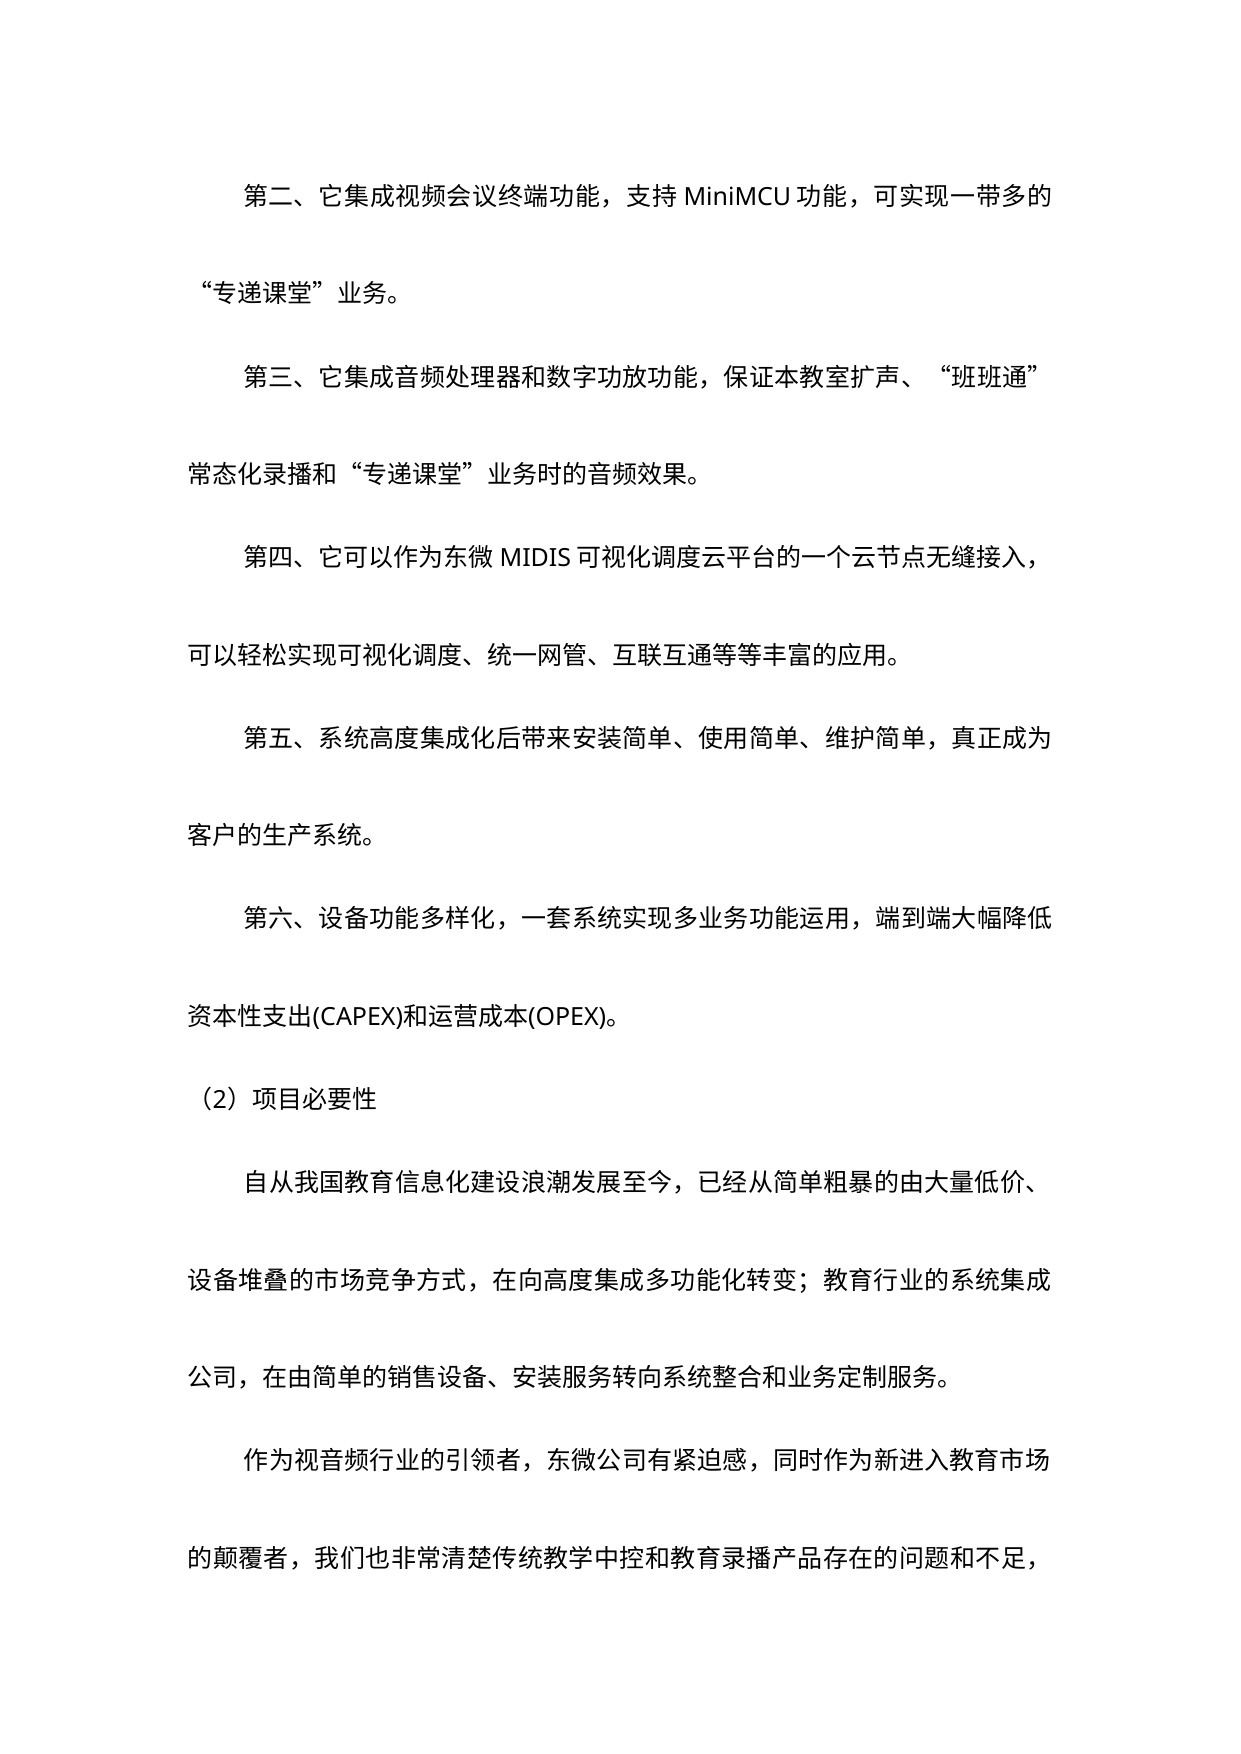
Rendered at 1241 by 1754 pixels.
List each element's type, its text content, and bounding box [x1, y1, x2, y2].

text 自从我国教育信息化建设浪潮发展至今，已经从简单粗暴的由大量低价、设备堆叠的市场竞争方式，在向高度集成多功能化转变；教育行业的系统集成公司，在由简单的销售设备、安装服务转向系统整合和业务定制服务。 [187, 1148, 1053, 1408]
list 它可以作为东微MIDIS可视化调度云平台的一个云节点无缝接入，可以轻松实现可视化调度、统一网管、互联互通等等丰富的应用。 [187, 523, 1053, 686]
list 设备功能多样化，一套系统实现多业务功能运用，端到端大幅降低资本性支出(CAPEX)和运营成本(OPEX)。 [187, 884, 1053, 1047]
text （2）项目必要性 [187, 1065, 1053, 1130]
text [187, 1426, 1053, 1589]
list 它集成音频处理器和数字功放功能，保证本教室扩声、“班班通”常态化录播和“专递课堂”业务时的音频效果。 [187, 343, 1053, 505]
list 它集成视频会议终端功能，支持MiniMCU功能，可实现一带多的“专递课堂”业务。 [187, 162, 1053, 324]
list 系统高度集成化后带来安装简单、使用简单、维护简单，真正成为客户的生产系统。 [187, 704, 1053, 866]
